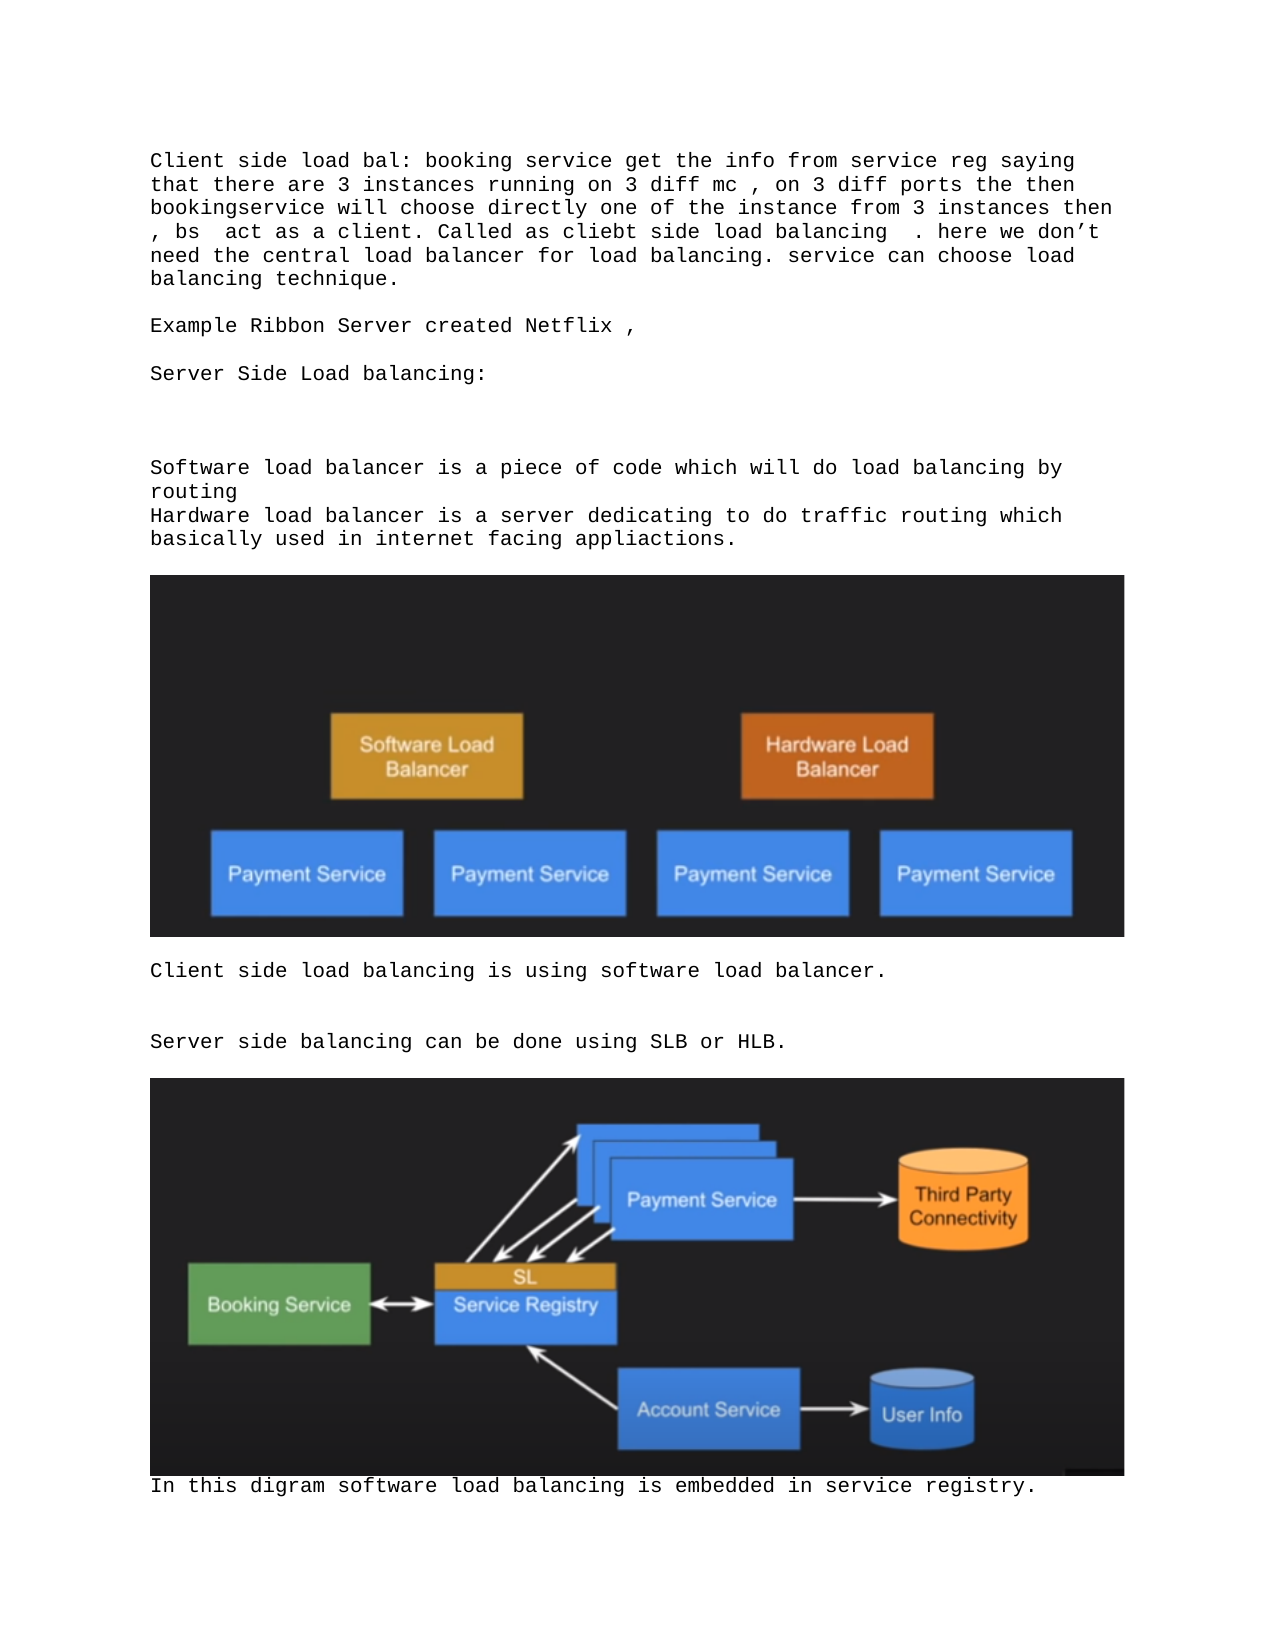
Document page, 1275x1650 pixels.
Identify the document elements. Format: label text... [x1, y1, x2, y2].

picture [150, 575, 1125, 937]
text Client side load balancing is using software load balancer. [150, 960, 1125, 984]
text Server side balancing can be done using SLB or HLB. [150, 1031, 1125, 1055]
text In this digram software load balancing is embedded in service registry. [150, 1476, 1125, 1499]
text Server Side Load balancing: [150, 363, 1125, 386]
text Client side load bal: booking service get the info from service reg saying that there are 3 instances running on 3 diff mc , on 3 diff ports the then bookingservice will choose directly one of the instance from 3 instances then , bs act as a client. Called as cliebt side load balancing . here we don’t need the central load balancer for load balancing. service can choose load balancing technique. [150, 150, 1125, 292]
picture [150, 1078, 1125, 1476]
text Hardware load balancer is a server dedicating to do traffic routing which basically used in internet facing appliactions. [150, 505, 1125, 552]
text Example Ribbon Server created Netflix , [150, 316, 1125, 339]
text Software load balancer is a piece of code which will do load balancing by routing [150, 457, 1125, 505]
